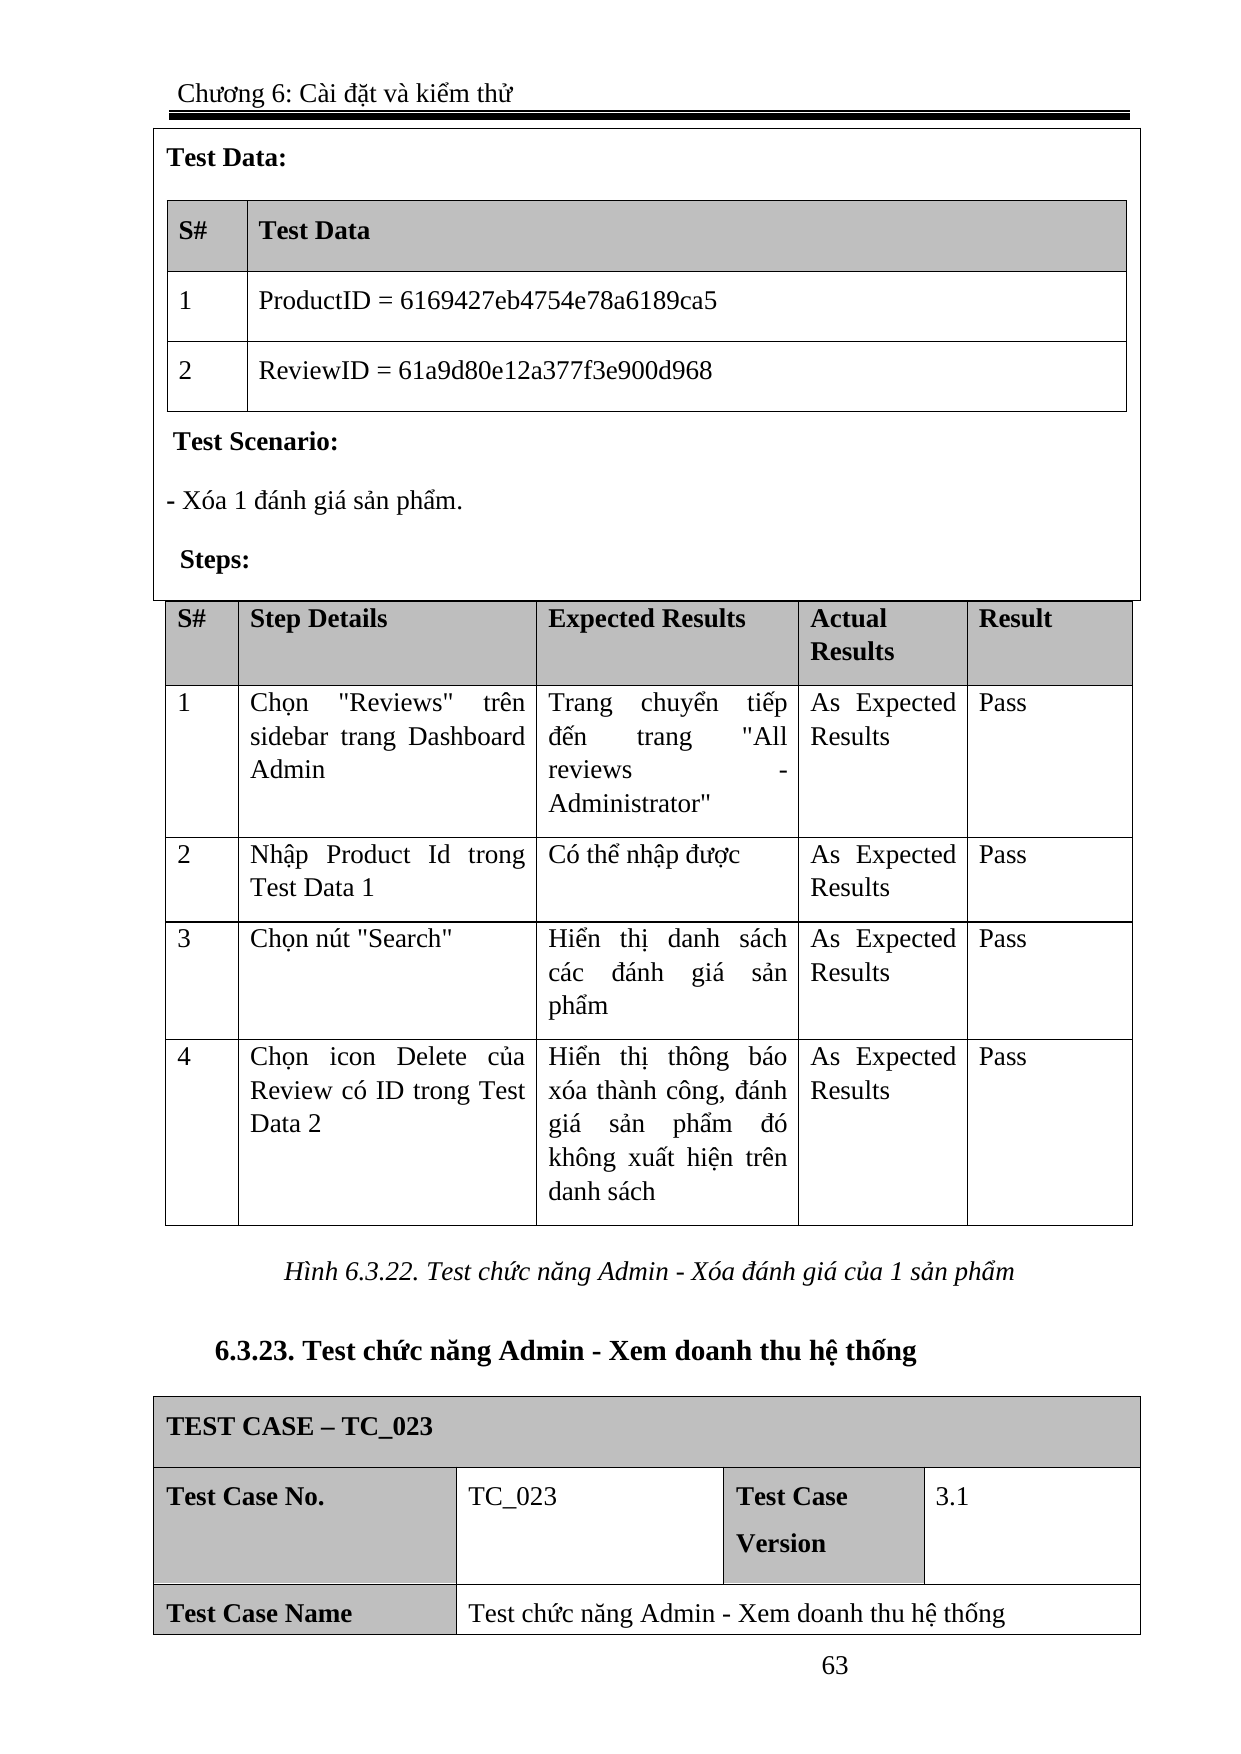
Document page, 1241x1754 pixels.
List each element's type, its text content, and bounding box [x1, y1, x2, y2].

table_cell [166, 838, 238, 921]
subtitle Hình 6.3.22. Test chức năng Admin - Xóa đánh giá của 1 sản phẩm [177, 1255, 1122, 1286]
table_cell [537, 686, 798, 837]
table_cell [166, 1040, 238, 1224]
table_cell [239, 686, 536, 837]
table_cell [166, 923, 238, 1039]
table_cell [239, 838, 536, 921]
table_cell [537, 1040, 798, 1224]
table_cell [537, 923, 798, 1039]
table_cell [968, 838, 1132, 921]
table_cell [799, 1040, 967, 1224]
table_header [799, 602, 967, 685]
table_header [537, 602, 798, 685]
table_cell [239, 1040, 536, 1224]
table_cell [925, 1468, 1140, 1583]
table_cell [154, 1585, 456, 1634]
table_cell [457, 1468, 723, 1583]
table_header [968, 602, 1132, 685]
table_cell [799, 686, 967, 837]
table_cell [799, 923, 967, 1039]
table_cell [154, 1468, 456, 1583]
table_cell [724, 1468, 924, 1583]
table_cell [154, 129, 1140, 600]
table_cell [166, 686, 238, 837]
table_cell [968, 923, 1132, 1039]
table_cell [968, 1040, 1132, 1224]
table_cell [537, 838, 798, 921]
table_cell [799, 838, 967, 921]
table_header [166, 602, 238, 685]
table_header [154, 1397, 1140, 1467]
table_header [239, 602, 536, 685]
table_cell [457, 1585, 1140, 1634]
subtitle 6.3.23. Test chức năng Admin - Xem doanh thu hệ thống [177, 1333, 1122, 1367]
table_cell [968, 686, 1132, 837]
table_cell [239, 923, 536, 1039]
